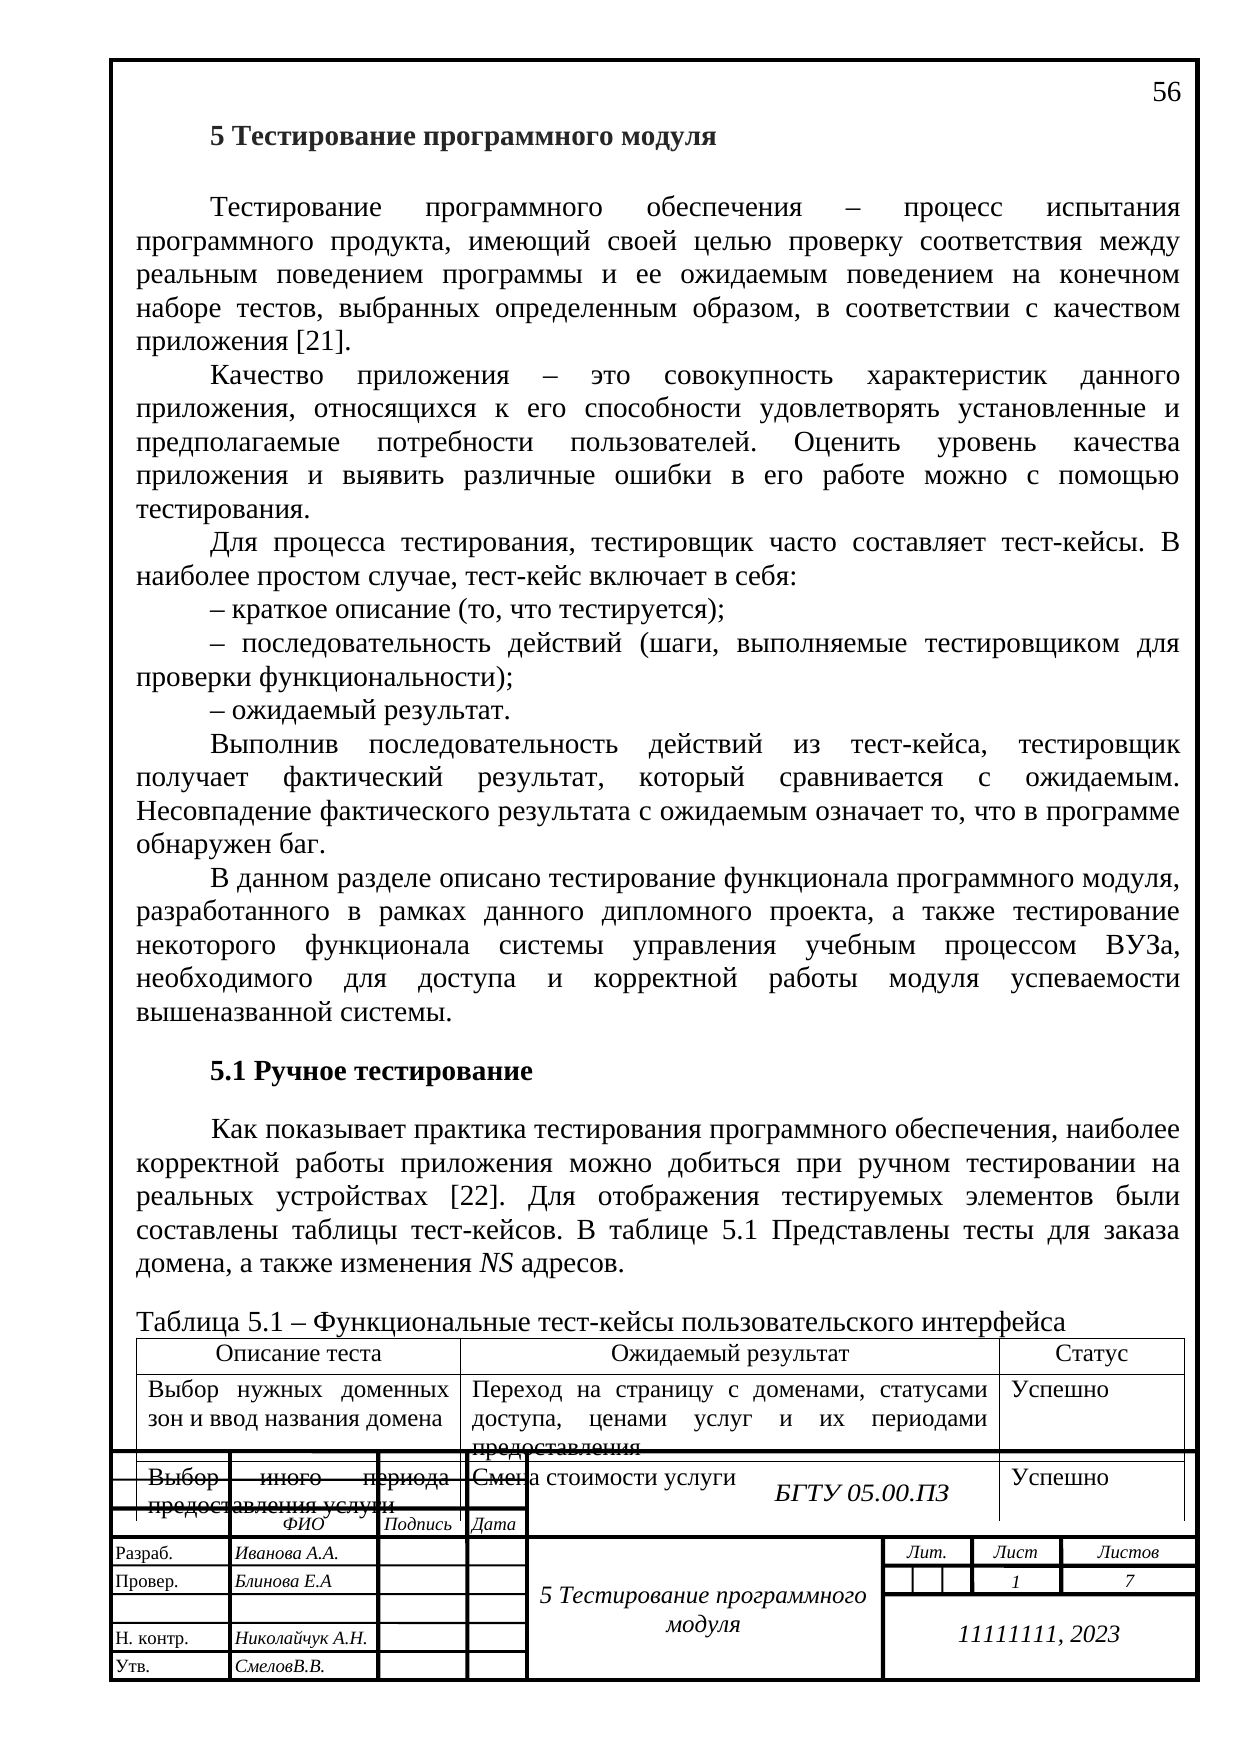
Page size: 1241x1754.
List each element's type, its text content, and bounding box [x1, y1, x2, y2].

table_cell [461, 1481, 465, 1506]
table_cell Выбор нужных доменных зон и ввод названия домена [137, 1375, 460, 1449]
table_cell Смена стоимости услуги [529, 1462, 999, 1521]
table_cell Успешно [1000, 1462, 1184, 1521]
table_cell Переход на страницу с доменами, статусами доступа, ценами услуг и их периодами предоставления [461, 1375, 999, 1449]
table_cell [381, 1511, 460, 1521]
text – краткое описание (то, что тестируется); [136, 592, 1181, 625]
table_header Статус [1000, 1339, 1184, 1373]
table_cell Выбор иного периода предоставления услуги [232, 1481, 376, 1506]
table_header Описание теста [137, 1339, 460, 1373]
table_cell Успешно [1000, 1375, 1184, 1449]
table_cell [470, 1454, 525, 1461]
text Таблица 5.1 – Функциональные тест-кейсы пользовательского интерфейса [136, 1304, 1181, 1337]
text – последовательность действий (шаги, выполняемые тестировщиком для проверки функциональности); [136, 625, 1181, 692]
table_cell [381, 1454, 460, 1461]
table_header Ожидаемый результат [461, 1339, 999, 1373]
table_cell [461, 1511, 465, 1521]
text – ожидаемый результат. [136, 692, 1181, 726]
subtitle 5.1 Ручное тестирование [136, 1053, 1181, 1086]
text Качество приложения – это совокупность характеристик данного приложения, относящихся к его способности удовлетворять установленные и предполагаемые потребности пользователей. Оценить уровень качества приложения и выявить различные ошибки в его работе можно с помощью тестирования. [136, 357, 1181, 524]
text В данном разделе описано тестирование функционала программного модуля, разработанного в рамках данного дипломного проекта, а также тестирование некоторого функционала системы управления учебным процессом ВУЗа, необходимого для доступа и корректной работы модуля успеваемости вышеназванной системы. [136, 860, 1181, 1028]
text Как показывает практика тестирования программного обеспечения, наиболее корректной работы приложения можно добиться при ручном тестировании на реальных устройствах [22]. Для отображения тестируемых элементов были составлены таблицы тест-кейсов. В таблице 5.1 Представлены тесты для заказа домена, а также изменения NS адресов. [136, 1111, 1181, 1279]
text Выполнив последовательность действий из тест-кейса, тестировщик получает фактический результат, который сравнивается с ожидаемым. Несовпадение фактического результата с ожидаемым означает то, что в программе обнаружен баг. [136, 726, 1181, 860]
table_cell Смена стоимости услуги [470, 1481, 525, 1506]
text Тестирование программного обеспечения – процесс испытания программного продукта, имеющий своей целью проверку соответствия между реальным поведением программы и ее ожидаемым поведением на конечном наборе тестов, выбранных определенным образом, в соответствии с качеством приложения [21]. [136, 189, 1181, 357]
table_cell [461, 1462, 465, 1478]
text Для процесса тестирования, тестировщик часто составляет тест-кейсы. В наиболее простом случае, тест-кейс включает в себя: [136, 524, 1181, 592]
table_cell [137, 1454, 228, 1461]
text 5 Тестирование программного модуля [136, 118, 1181, 152]
